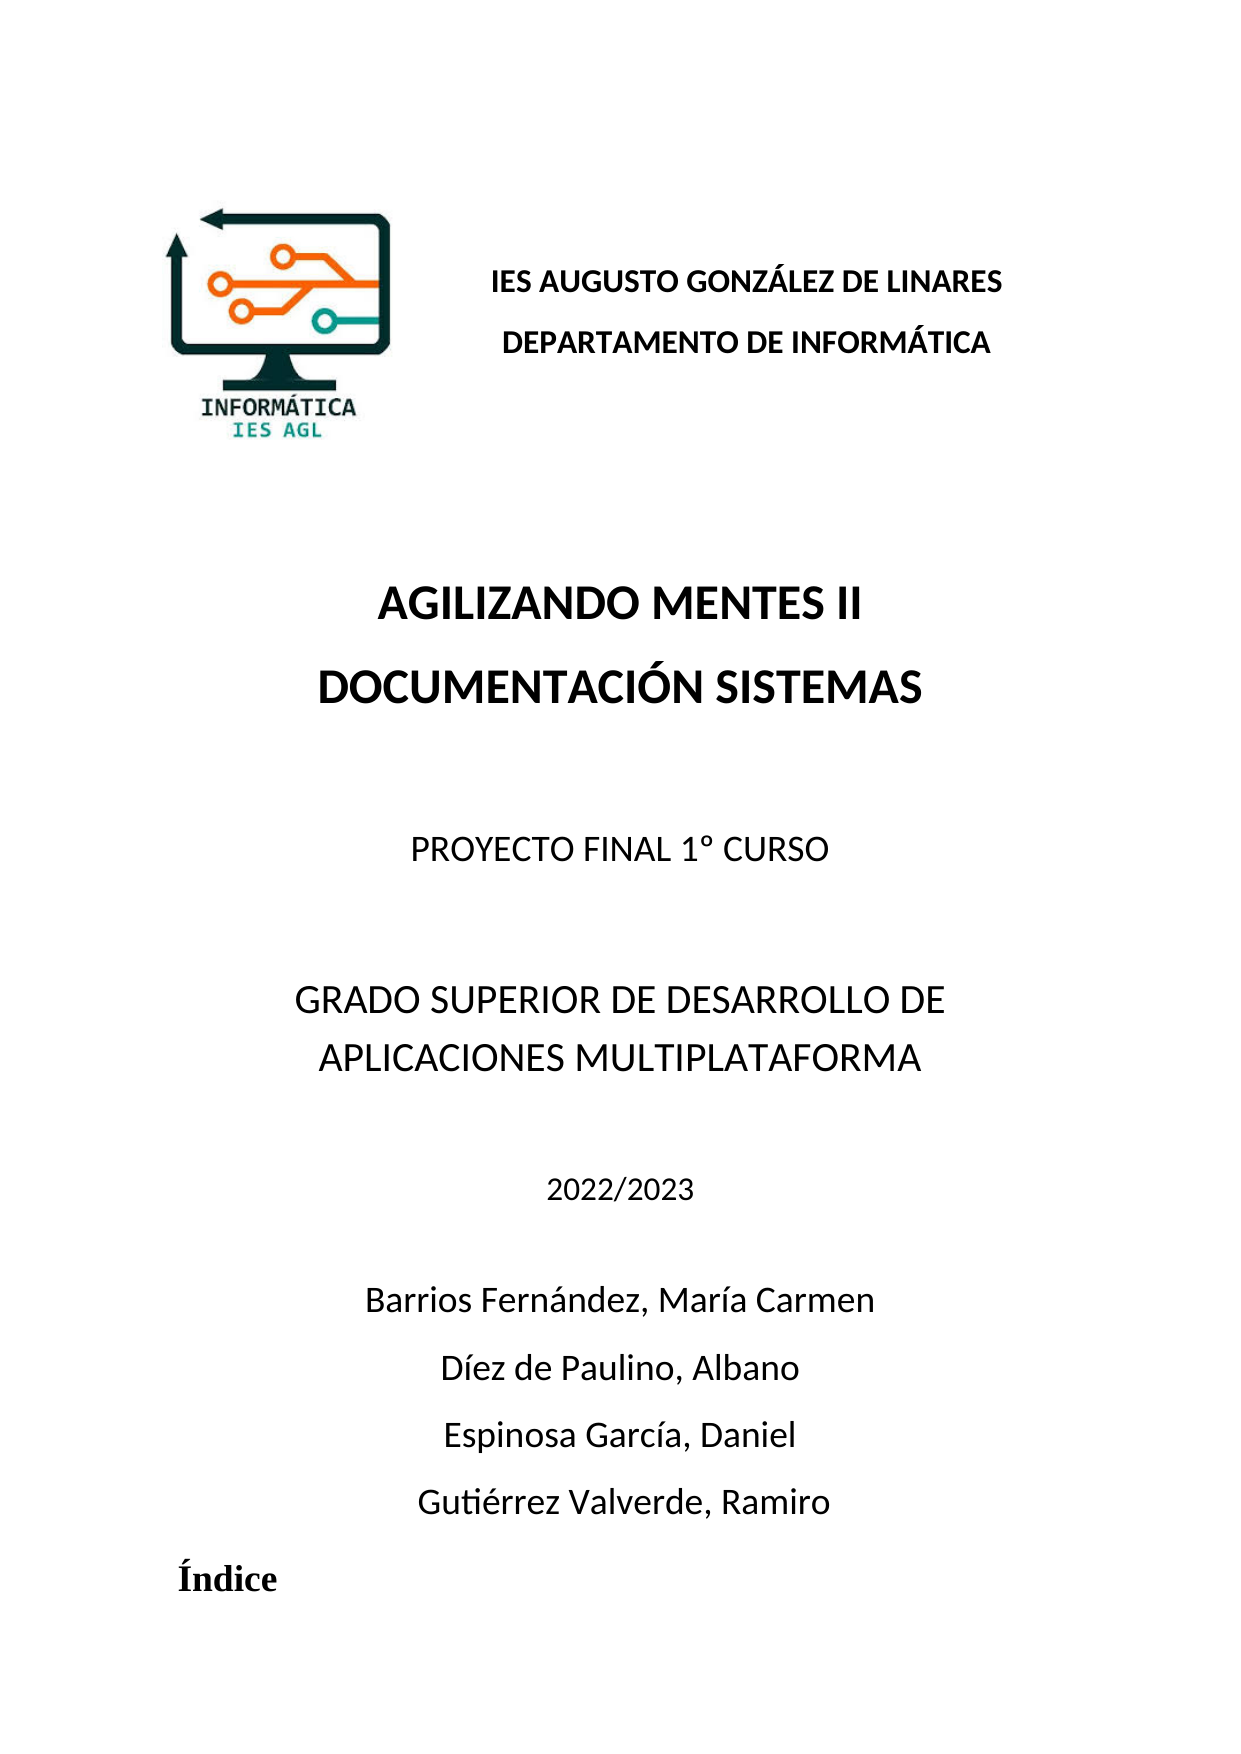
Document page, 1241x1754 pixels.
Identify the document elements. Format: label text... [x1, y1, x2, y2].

text PROYECTO FINAL 1º CURSO [177, 825, 1063, 871]
text AGILIZANDO MENTES II [177, 571, 1063, 632]
text Espinosa García, Daniel [177, 1411, 1063, 1457]
text IES AUGUSTO GONZÁLEZ DE LINARES [412, 259, 1063, 300]
text Gutiérrez Valverde, Ramiro [177, 1478, 1063, 1524]
text GRADO SUPERIOR DE DESARROLLO DE APLICACIONES MULTIPLATAFORMA [177, 973, 1063, 1082]
text DEPARTAMENTO DE INFORMÁTICA [412, 321, 1063, 362]
picture [153, 192, 412, 450]
text Barrios Fernández, María Carmen [177, 1276, 1063, 1322]
text Díez de Paulino, Albano [177, 1344, 1063, 1389]
text 2022/2023 [177, 1168, 1063, 1209]
subtitle Índice [177, 1556, 1063, 1599]
text DOCUMENTACIÓN SISTEMAS [177, 655, 1063, 716]
